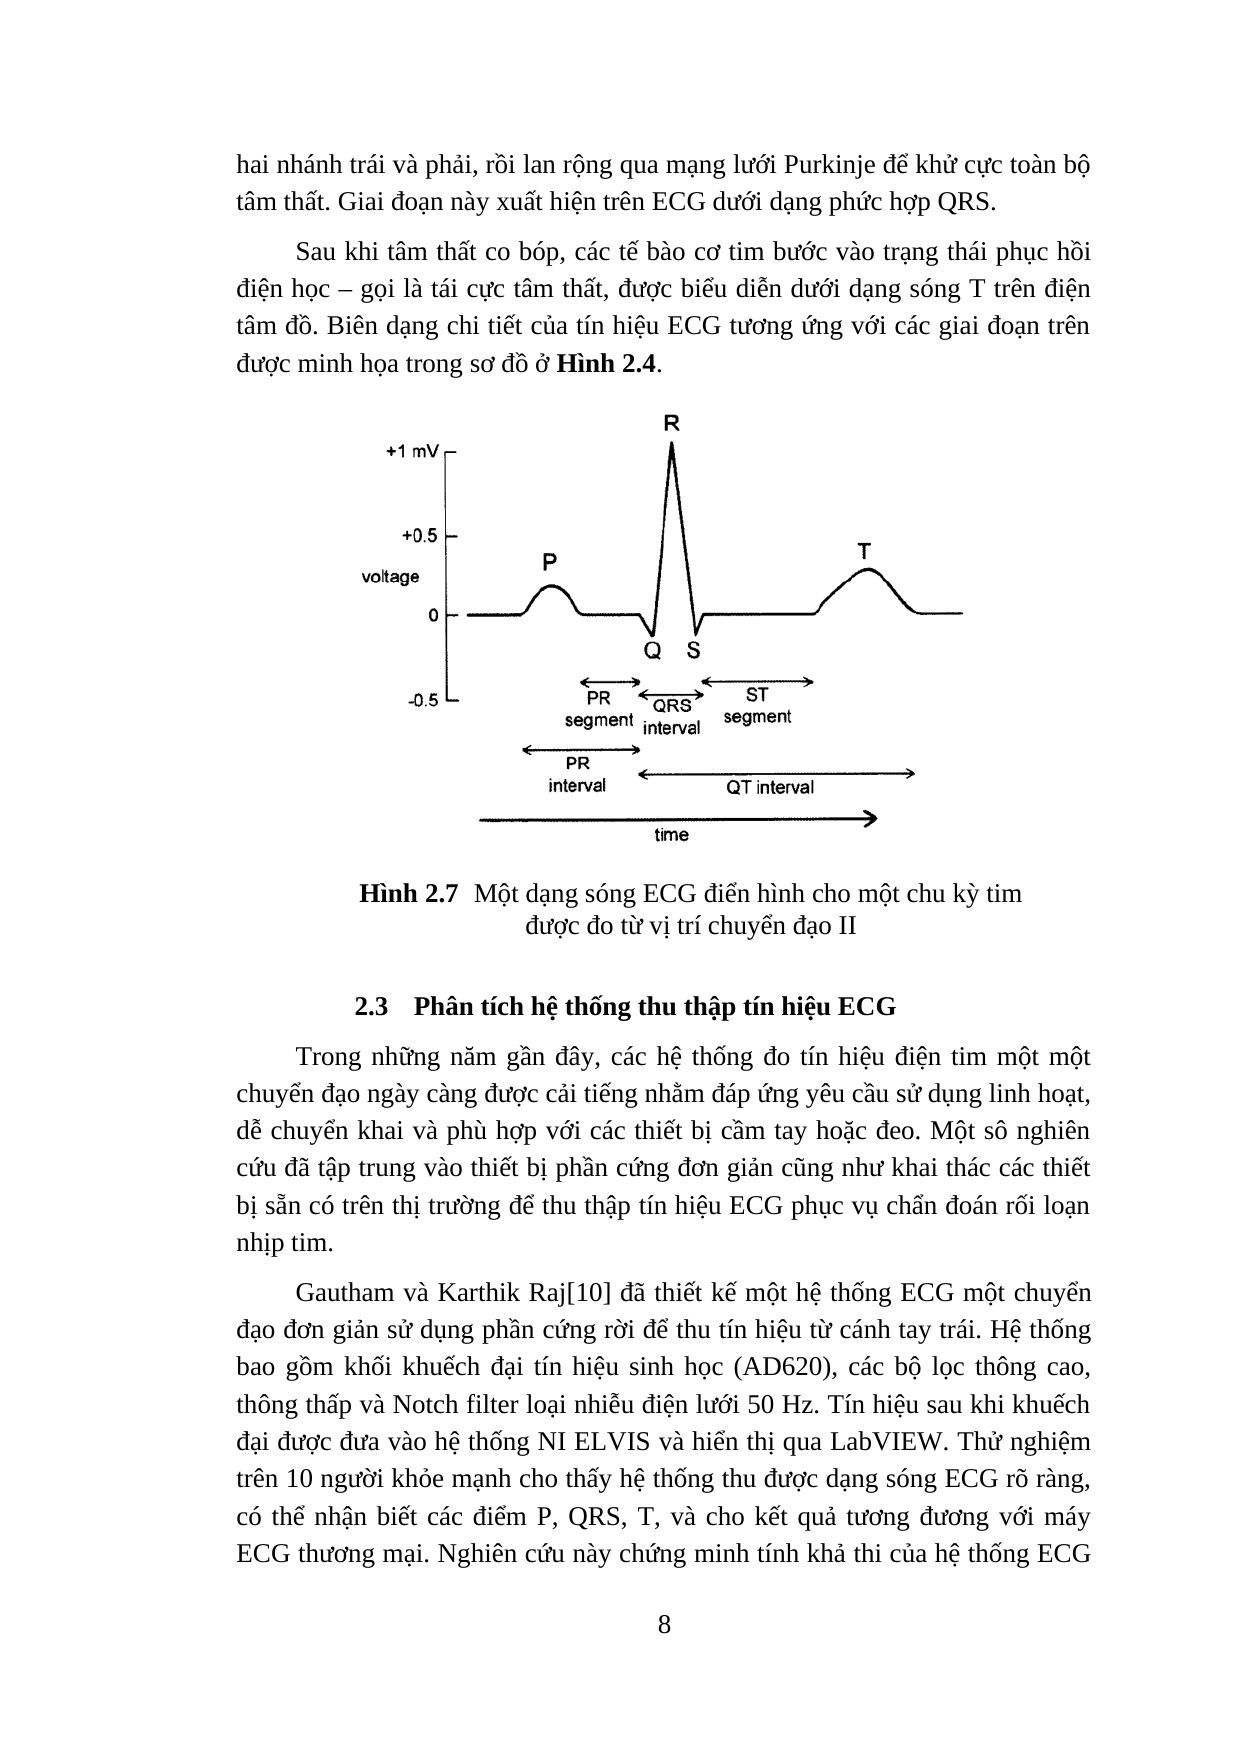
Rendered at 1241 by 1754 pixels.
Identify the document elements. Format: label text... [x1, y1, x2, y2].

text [236, 148, 1092, 216]
text Sau khi tâm thất co bóp, các tế bào cơ tim bước vào trạng thái phục hồi điện học – gọi là tái cực tâm thất, được biểu diễn dưới dạng sóng T trên điện tâm đồ. Biên dạng chi tiết của tín hiệu ECG tương ứng với các giai đoạn trên được minh họa trong sơ đồ ở Hình 2.4. [236, 235, 1092, 378]
text Trong những năm gần đây, các hệ thống đo tín hiệu điện tim một một chuyển đạo ngày càng được cải tiếng nhằm đáp ứng yêu cầu sử dụng linh hoạt, dễ chuyển khai và phù hợp với các thiết bị cầm tay hoặc đeo. Một sô nghiên cứu đã tập trung vào thiết bị phần cứng đơn giản cũng như khai thác các thiết bị sẵn có trên thị trường để thu thập tín hiệu ECG phục vụ chẩn đoán rối loạn nhịp tim. [236, 1040, 1092, 1257]
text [236, 1276, 1092, 1568]
picture [352, 396, 976, 859]
text Phân tích hệ thống thu thập tín hiệu ECG [295, 990, 1092, 1021]
